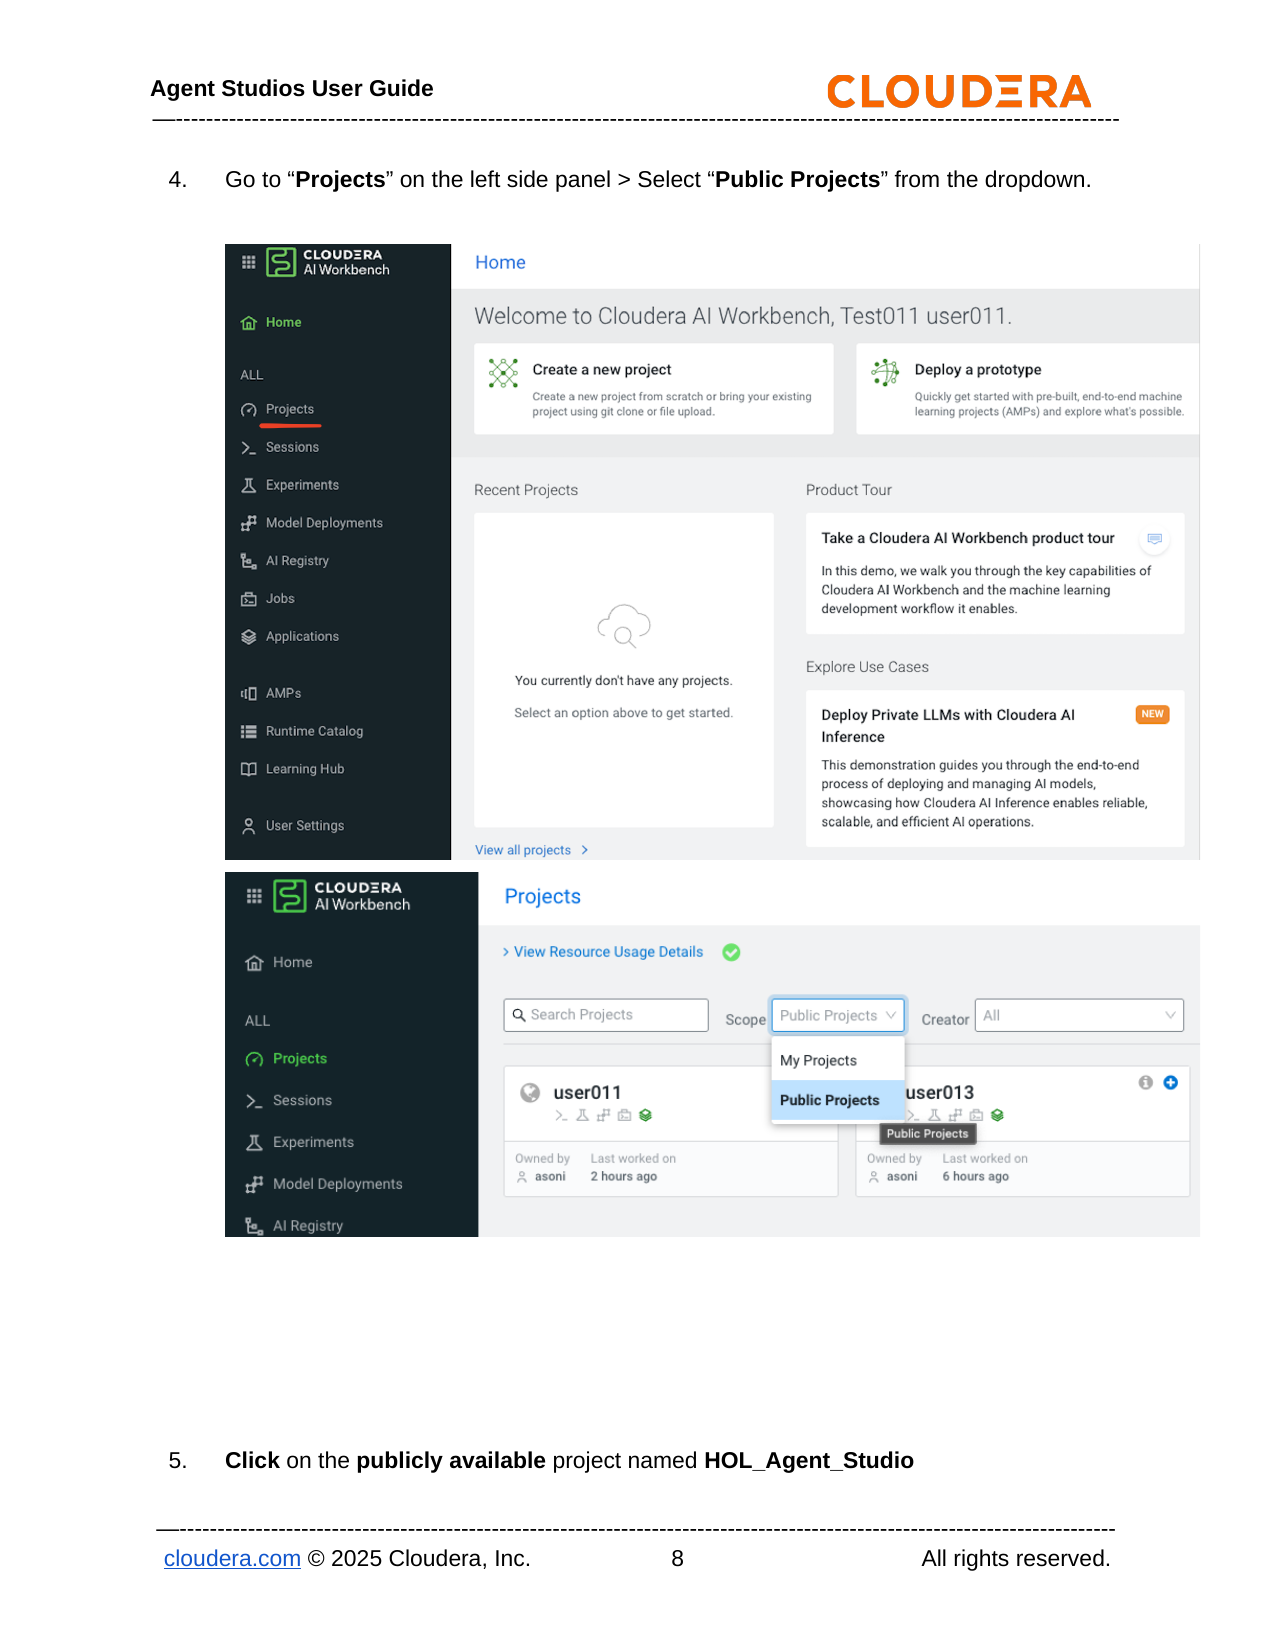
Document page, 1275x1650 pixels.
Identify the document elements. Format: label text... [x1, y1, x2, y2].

picture [225, 872, 1200, 1237]
list Go to “Projects” on the left side panel > Select “Public Projects” from the dropdown. [187, 166, 1125, 192]
list Click on the publicly available project named HOL_Agent_Studio [187, 1447, 1125, 1474]
picture [827, 75, 1092, 108]
picture [225, 244, 1200, 860]
